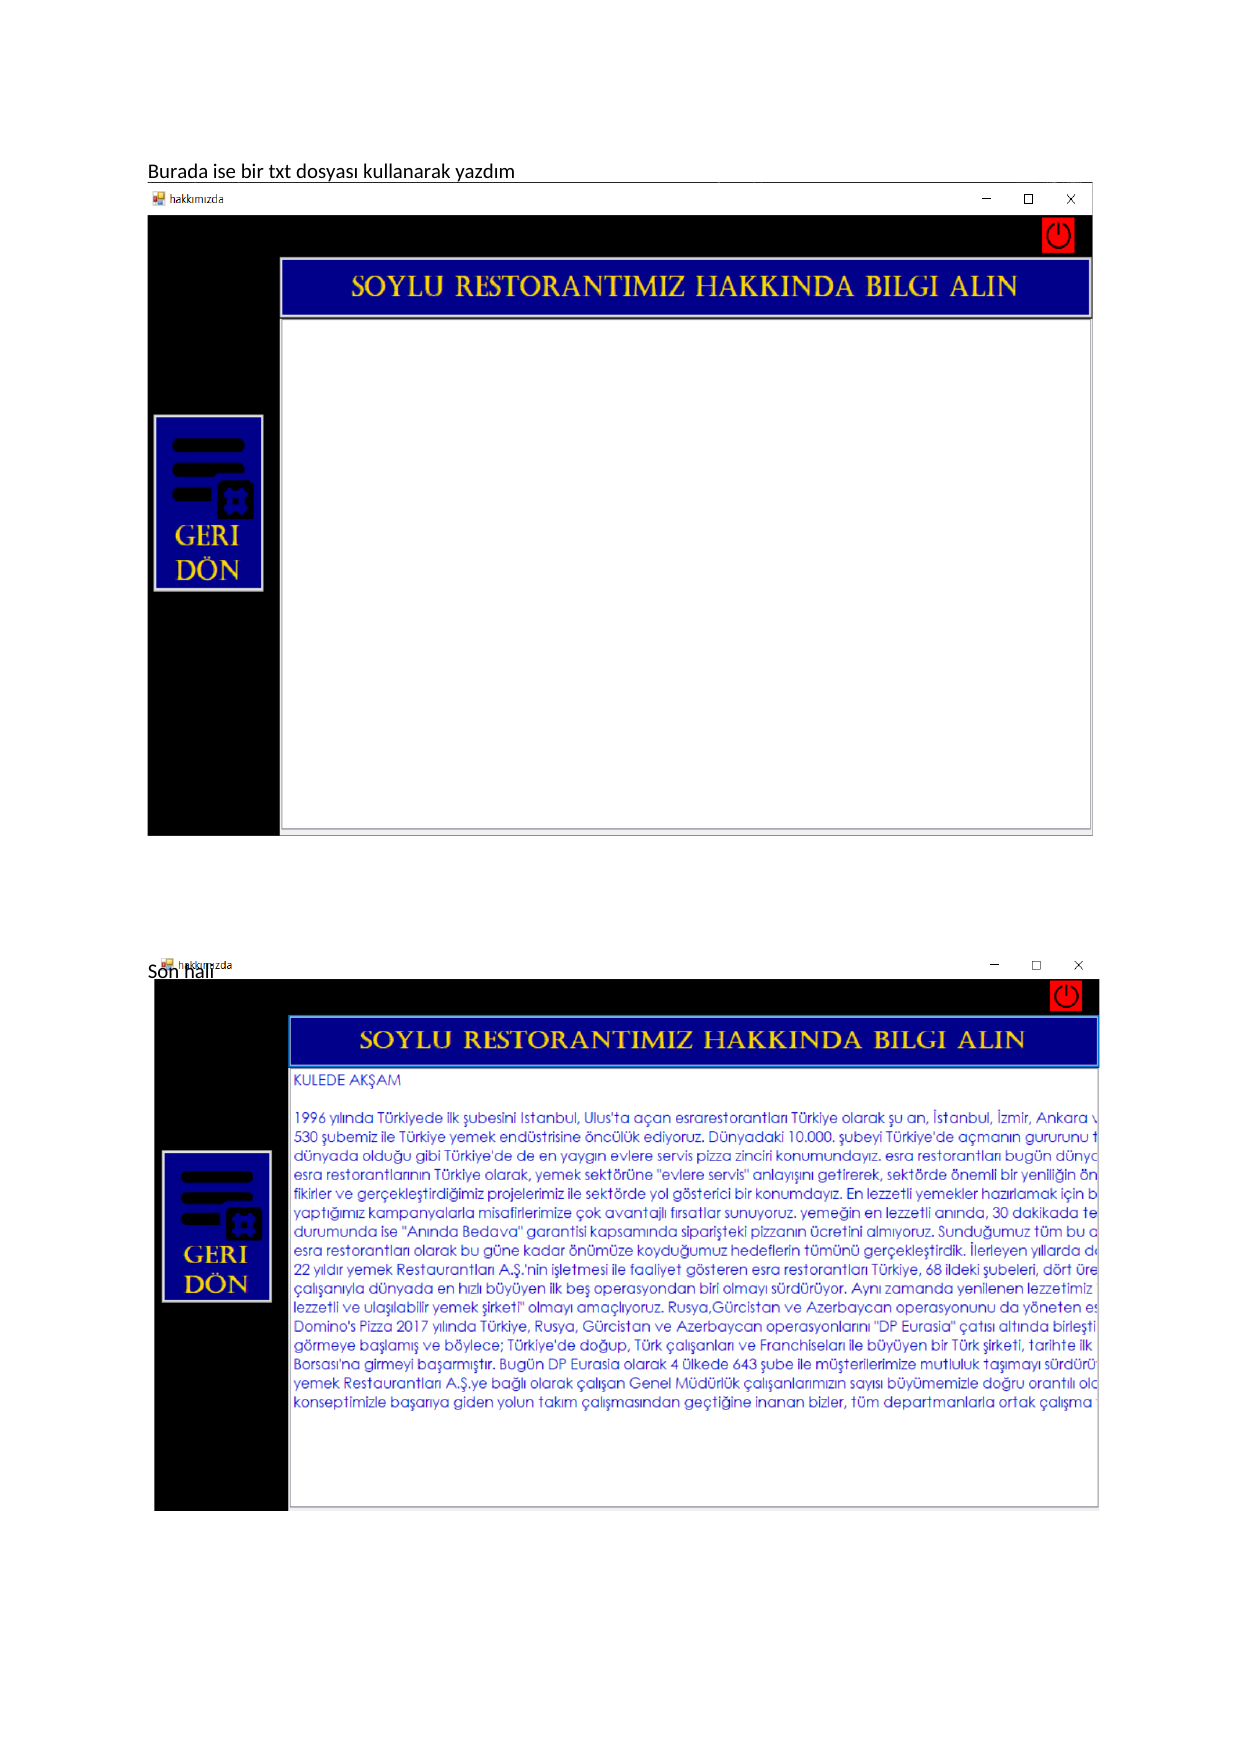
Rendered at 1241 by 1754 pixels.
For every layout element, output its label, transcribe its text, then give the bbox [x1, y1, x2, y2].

picture [154, 951, 1100, 1511]
picture [147, 182, 1093, 836]
text Son hali [148, 958, 1093, 983]
text Burada ise bir txt dosyası kullanarak yazdım [148, 158, 1093, 183]
